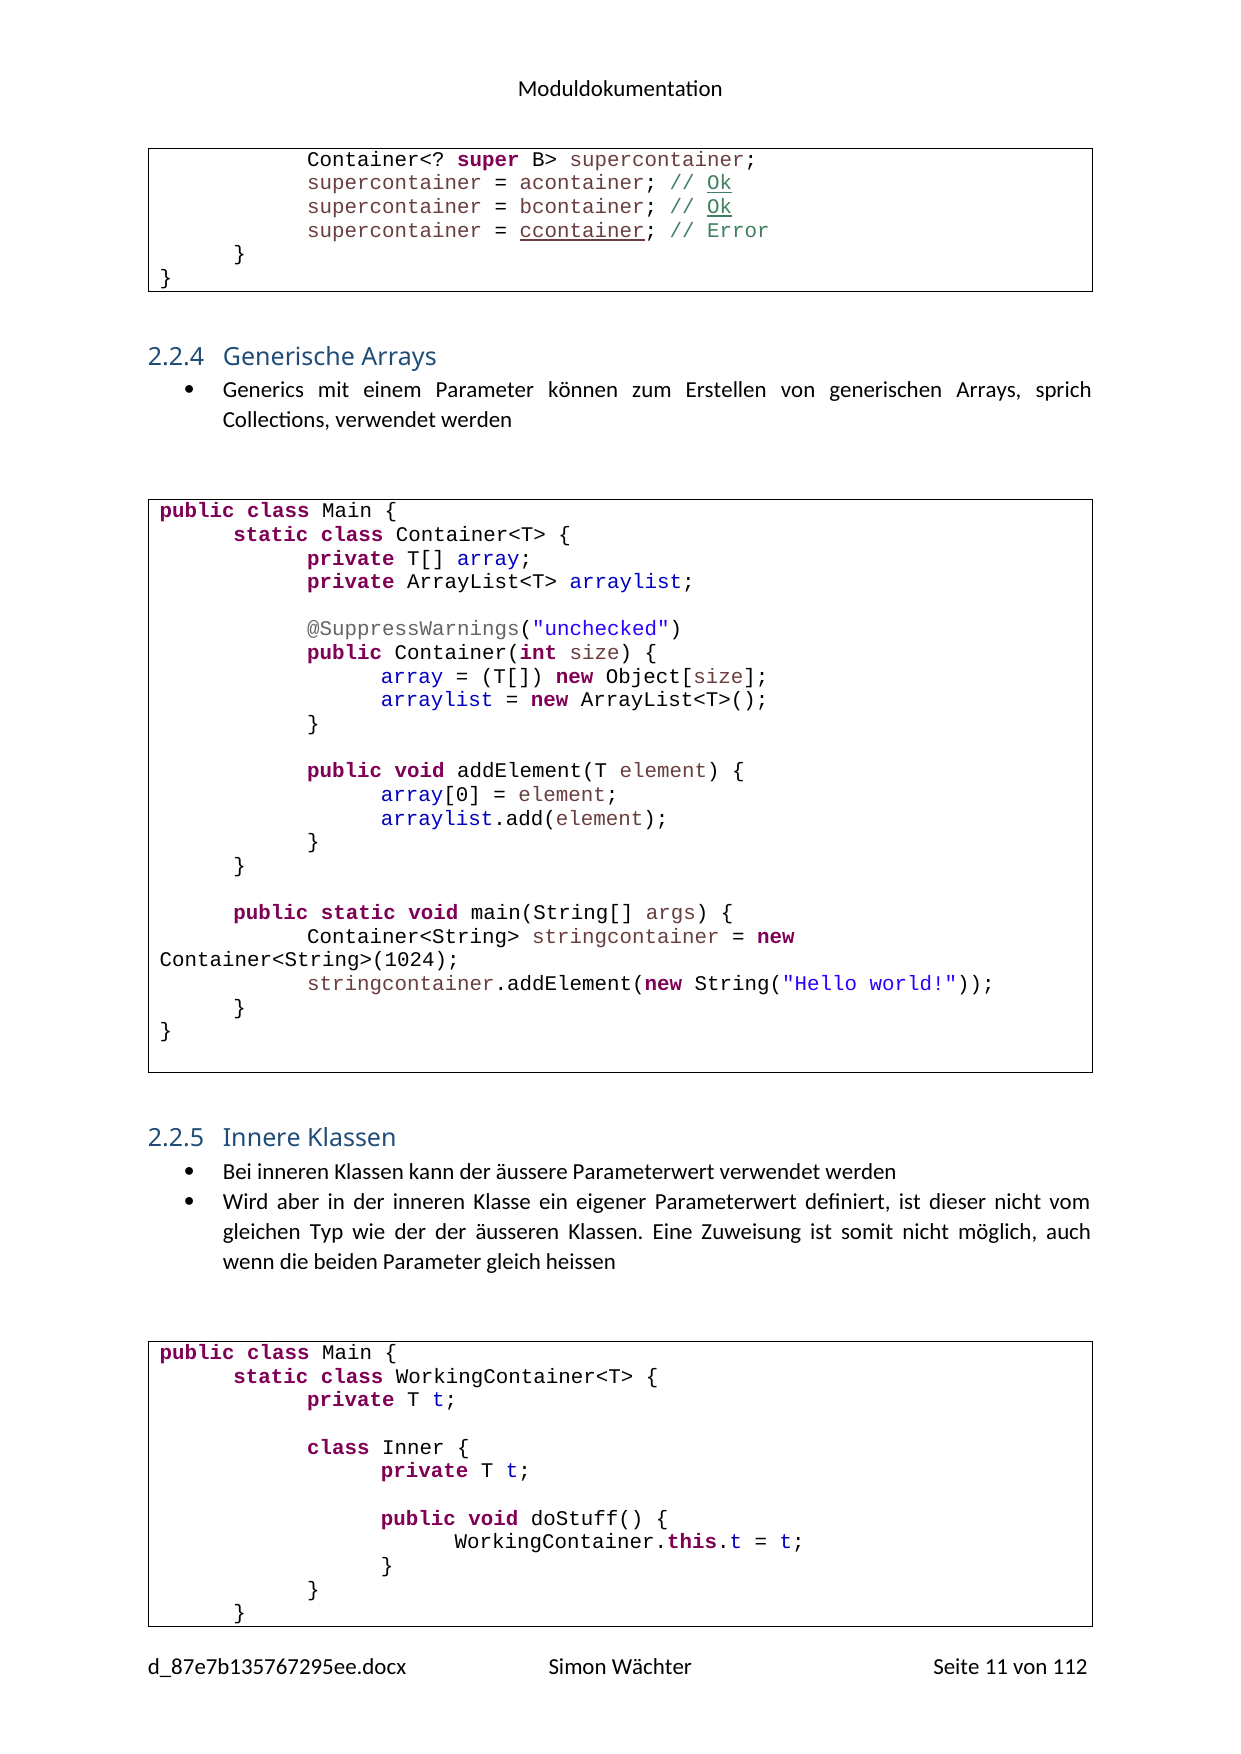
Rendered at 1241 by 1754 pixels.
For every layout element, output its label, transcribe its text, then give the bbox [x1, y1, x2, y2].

list Wird aber in der inneren Klasse ein eigener Parameterwert definiert, ist dieser nicht vom gleichen Typ wie der der äusseren Klassen. Eine Zuweisung ist somit nicht möglich, auch wenn die beiden Parameter gleich heissen [185, 1187, 1093, 1275]
subtitle Innere Klassen [148, 1120, 1093, 1154]
table_header public class Main { static class Container<T> { private T[] array; private ArrayList<T> arraylist; @SuppressWarnings("unchecked") public Container(int size) { array = (T[]) new Object[size]; arraylist = new ArrayList<T>(); } public void addElement(T element) { array[0] = element; arraylist.add(element); } } public static void main(String[] args) { Container<String> stringcontainer = new Container<String>(1024); stringcontainer.addElement(new String("Hello world!")); } } [149, 500, 1092, 1072]
list Generics mit einem Parameter können zum Erstellen von generischen Arrays, sprich Collections, verwendet werden [185, 375, 1093, 433]
list Bei inneren Klassen kann der äussere Parameterwert verwendet werden [185, 1157, 1093, 1185]
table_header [149, 1342, 1092, 1626]
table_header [149, 149, 1092, 291]
subtitle Generische Arrays [148, 338, 1093, 372]
